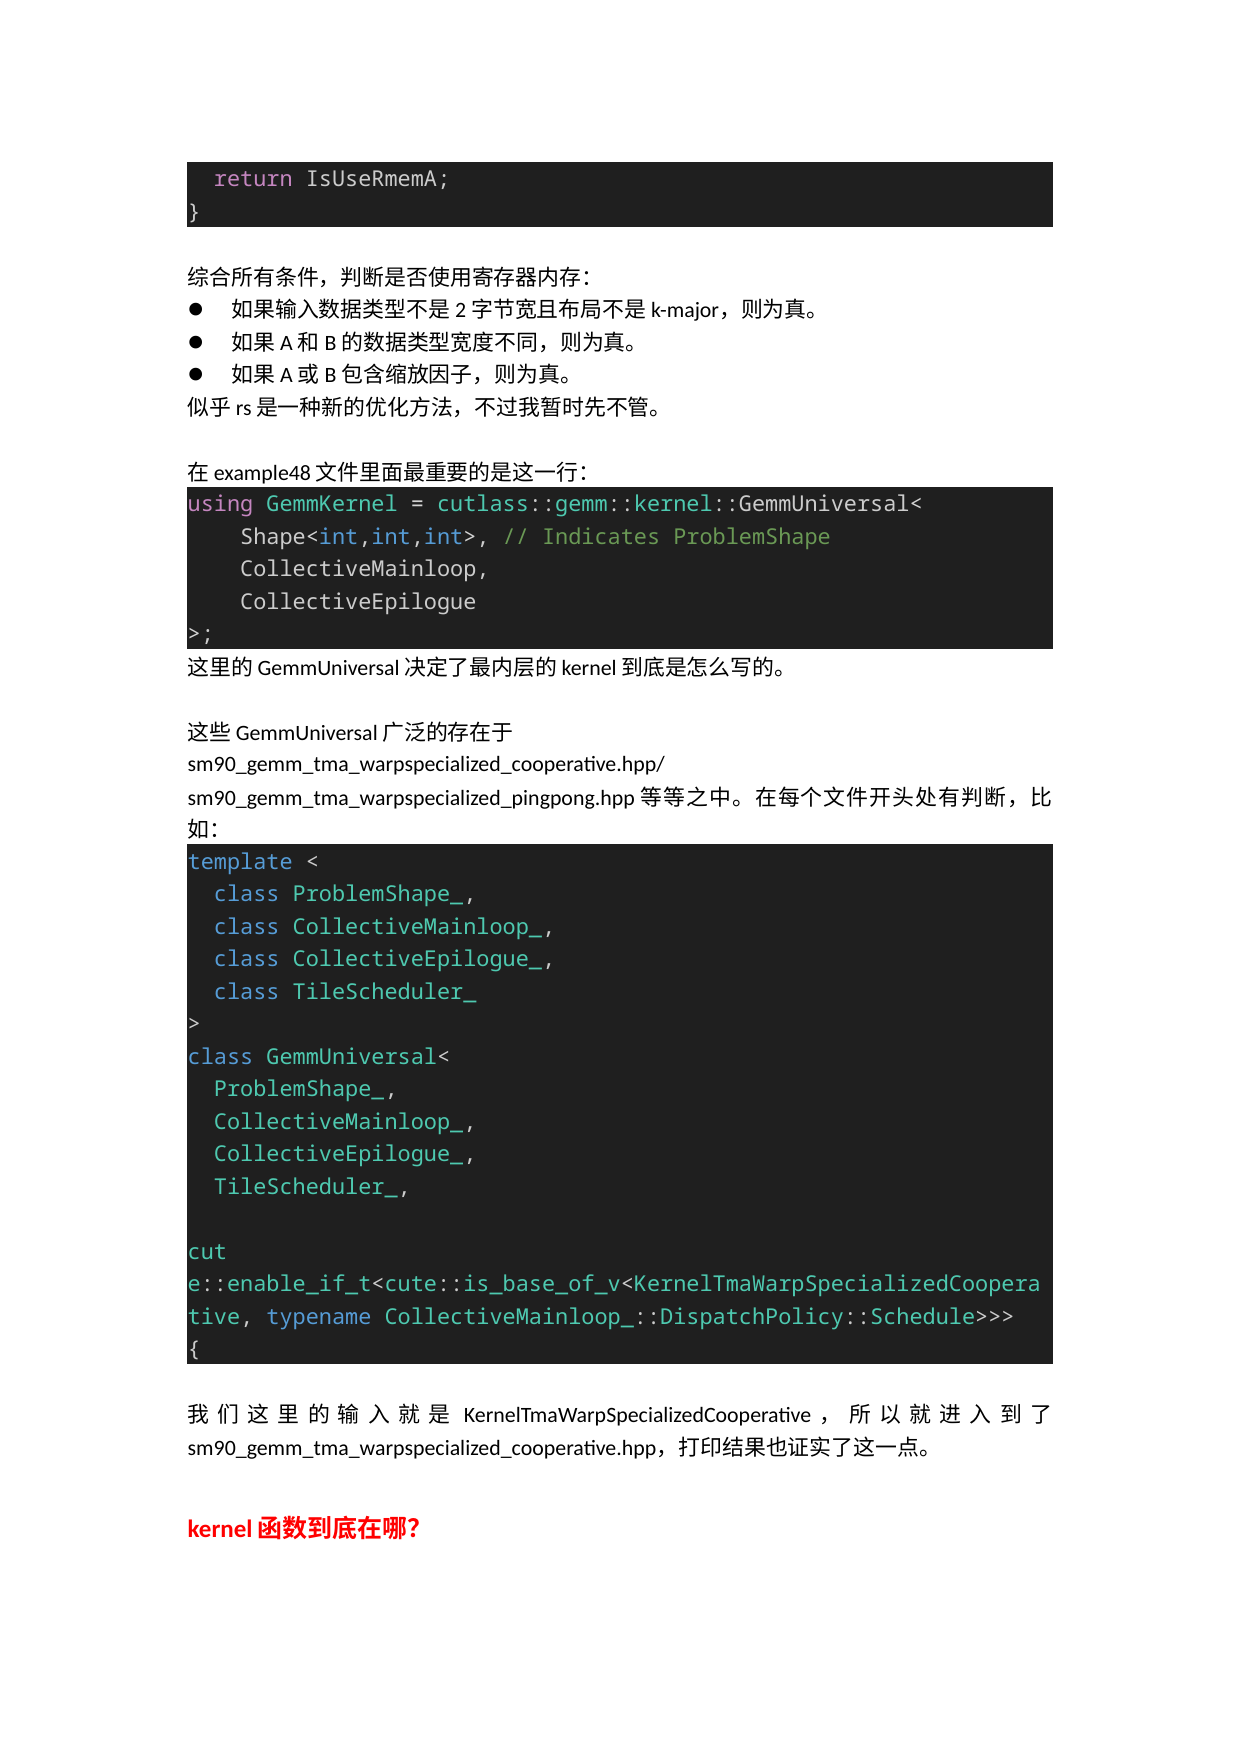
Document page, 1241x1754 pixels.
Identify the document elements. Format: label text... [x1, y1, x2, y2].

text class CollectiveEpilogue_, [187, 942, 1053, 974]
text using GemmKernel = cutlass::gemm::kernel::GemmUniversal< [187, 487, 1053, 519]
list 综合所有条件，判断是否使用寄存器内存： [187, 259, 1053, 292]
list sm90_gemm_tma_warpspecialized_cooperative.hpp/sm90_gemm_tma_warpspecialized_pingpong.hpp等等之中。在每个文件开头处有判断，比如： [187, 747, 1053, 844]
text { [187, 1332, 1053, 1364]
text } [187, 194, 1053, 227]
list kernel函数到底在哪？ [187, 1494, 1053, 1559]
list 在example48文件里面最重要的是这一行： [187, 454, 1053, 487]
list 似乎rs是一种新的优化方法，不过我暂时先不管。 [187, 389, 1053, 422]
text Shape<int,int,int>, // Indicates ProblemShape [187, 519, 1053, 552]
list 这些GemmUniversal广泛的存在于 [187, 714, 1053, 747]
list 如果 A 或 B 包含缩放因子，则为真。 [187, 357, 1053, 389]
text return IsUseRmemA; [187, 162, 1053, 194]
text class TileScheduler_ [187, 974, 1053, 1007]
text >; [187, 617, 1053, 649]
text class CollectiveMainloop_, [187, 909, 1053, 942]
text CollectiveMainloop_, [187, 1104, 1053, 1137]
text > [187, 1007, 1053, 1039]
list 这里的GemmUniversal决定了最内层的kernel到底是怎么写的。 [187, 649, 1053, 682]
text CollectiveEpilogue [187, 584, 1053, 617]
text template < [187, 844, 1053, 877]
text ProblemShape_, [187, 1072, 1053, 1104]
list 如果输入数据类型不是 2 字节宽且布局不是 k-major，则为真。 [187, 292, 1053, 324]
text TileScheduler_, [187, 1169, 1053, 1202]
list 如果 A 和 B 的数据类型宽度不同，则为真。 [187, 324, 1053, 357]
text cute::enable_if_t<cute::is_base_of_v<KernelTmaWarpSpecializedCooperative, typename CollectiveMainloop_::DispatchPolicy::Schedule>>> [187, 1202, 1053, 1332]
text CollectiveEpilogue_, [187, 1137, 1053, 1169]
list 我们这里的输入就是KernelTmaWarpSpecializedCooperative，所以就进入到了sm90_gemm_tma_warpspecialized_cooperative.hpp，打印结果也证实了这一点。 [187, 1397, 1053, 1462]
text class GemmUniversal< [187, 1039, 1053, 1072]
text class ProblemShape_, [187, 877, 1053, 909]
text CollectiveMainloop, [187, 552, 1053, 584]
